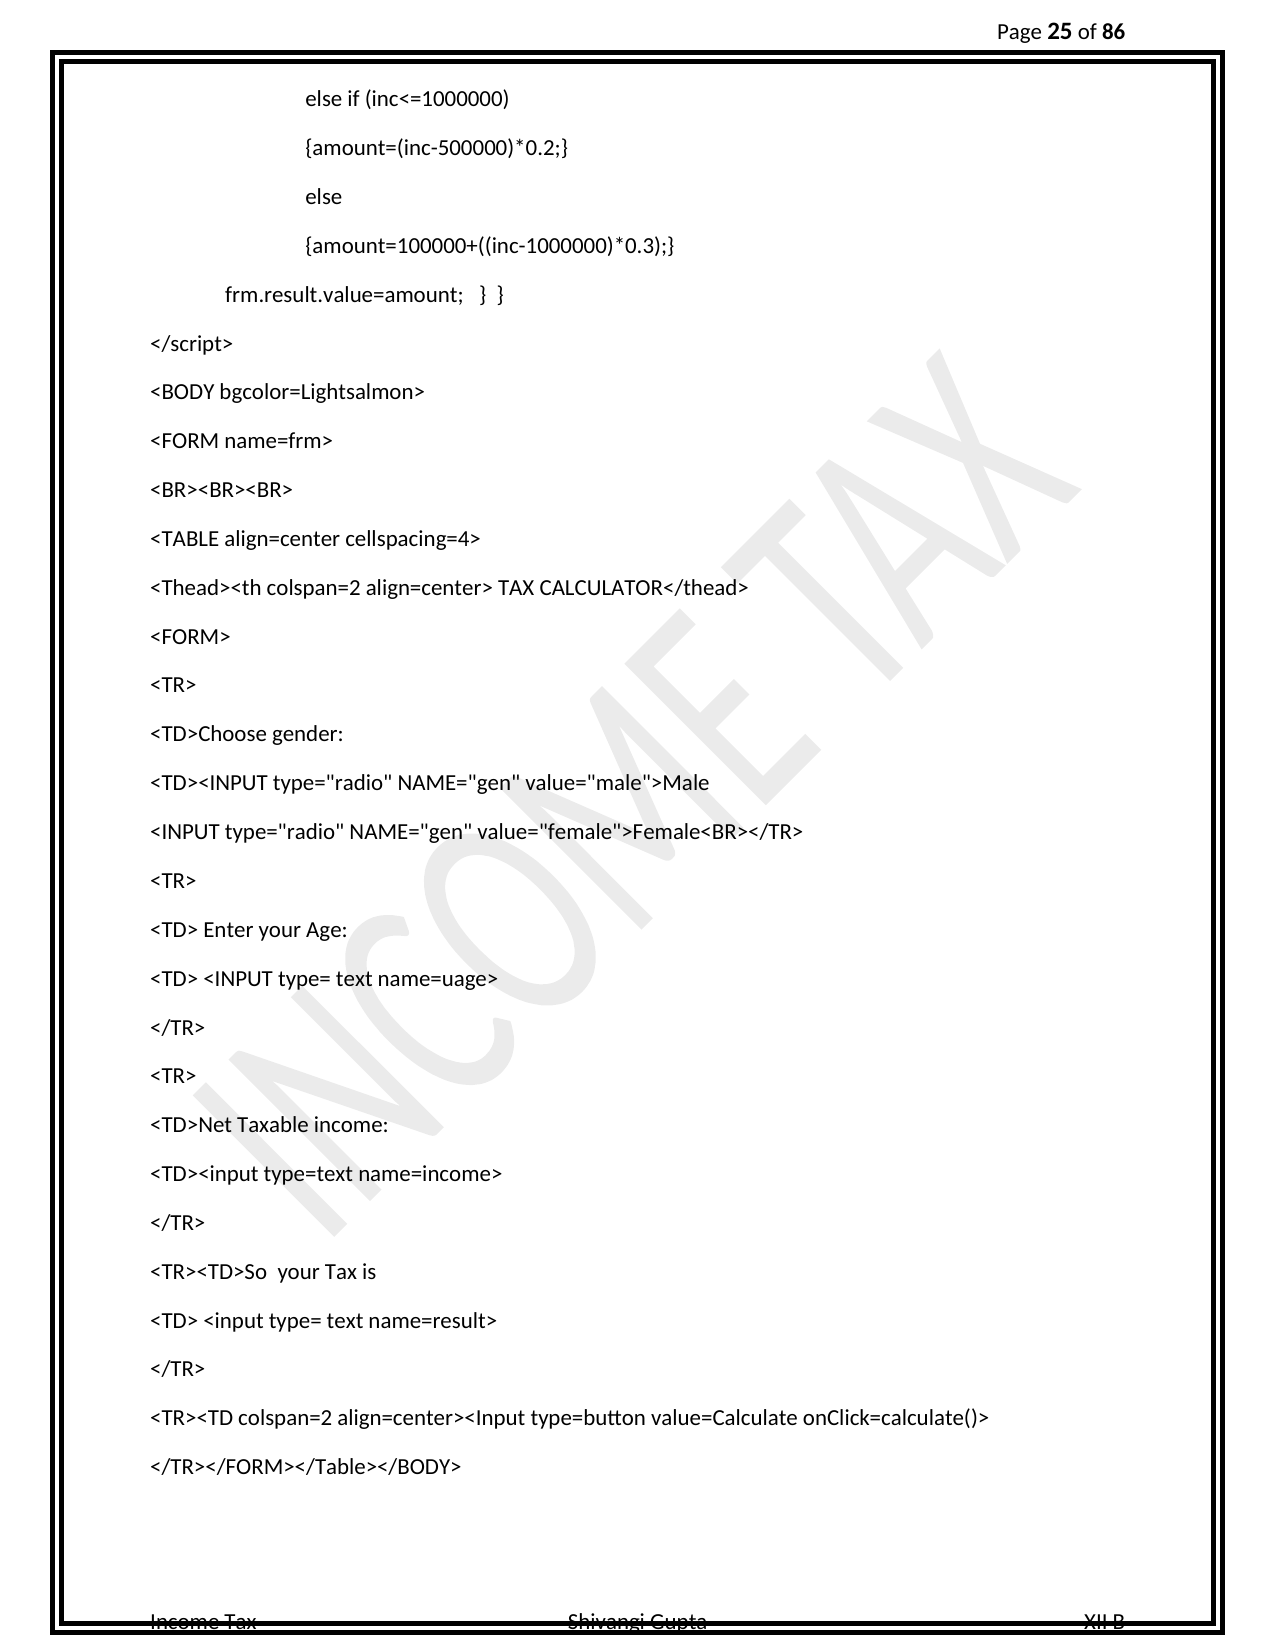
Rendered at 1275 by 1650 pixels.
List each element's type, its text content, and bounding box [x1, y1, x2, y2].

text <FORM name=frm> [150, 426, 1125, 454]
text {amount=(inc-500000)*0.2;} [150, 133, 1125, 161]
text <TR> [150, 671, 1125, 699]
text <Thead><th colspan=2 align=center> TAX CALCULATOR</thead> [150, 573, 1125, 601]
text <TD> <INPUT type= text name=uage> [150, 964, 1125, 992]
text <INPUT type="radio" NAME="gen" value="female">Female<BR></TR> [150, 817, 1125, 845]
text </TR></FORM></Table></BODY> [150, 1452, 1125, 1480]
text {amount=100000+((inc-1000000)*0.3);} [150, 231, 1125, 259]
text <TD>Net Taxable income: [150, 1110, 1125, 1138]
text else [150, 182, 1125, 210]
text <TR> [150, 1061, 1125, 1089]
text frm.result.value=amount; } } [150, 280, 1125, 308]
text else if (inc<=1000000) [150, 84, 1125, 112]
text <FORM> [150, 622, 1125, 650]
text </TR> [150, 1354, 1125, 1383]
text <TR> [150, 866, 1125, 894]
text <TD><input type=text name=income> [150, 1159, 1125, 1187]
text <TABLE align=center cellspacing=4> [150, 524, 1125, 552]
text <TD> <input type= text name=result> [150, 1306, 1125, 1334]
text </script> [150, 329, 1125, 357]
text <BODY bgcolor=Lightsalmon> [150, 377, 1125, 406]
text <BR><BR><BR> [150, 475, 1125, 503]
text <TR><TD>So your Tax is [150, 1257, 1125, 1285]
text <TD><INPUT type="radio" NAME="gen" value="male">Male [150, 768, 1125, 796]
text <TD>Choose gender: [150, 719, 1125, 747]
text </TR> [150, 1013, 1125, 1041]
text <TD> Enter your Age: [150, 915, 1125, 943]
text <TR><TD colspan=2 align=center><Input type=button value=Calculate onClick=calculate()> [150, 1403, 1125, 1431]
text </TR> [150, 1208, 1125, 1236]
